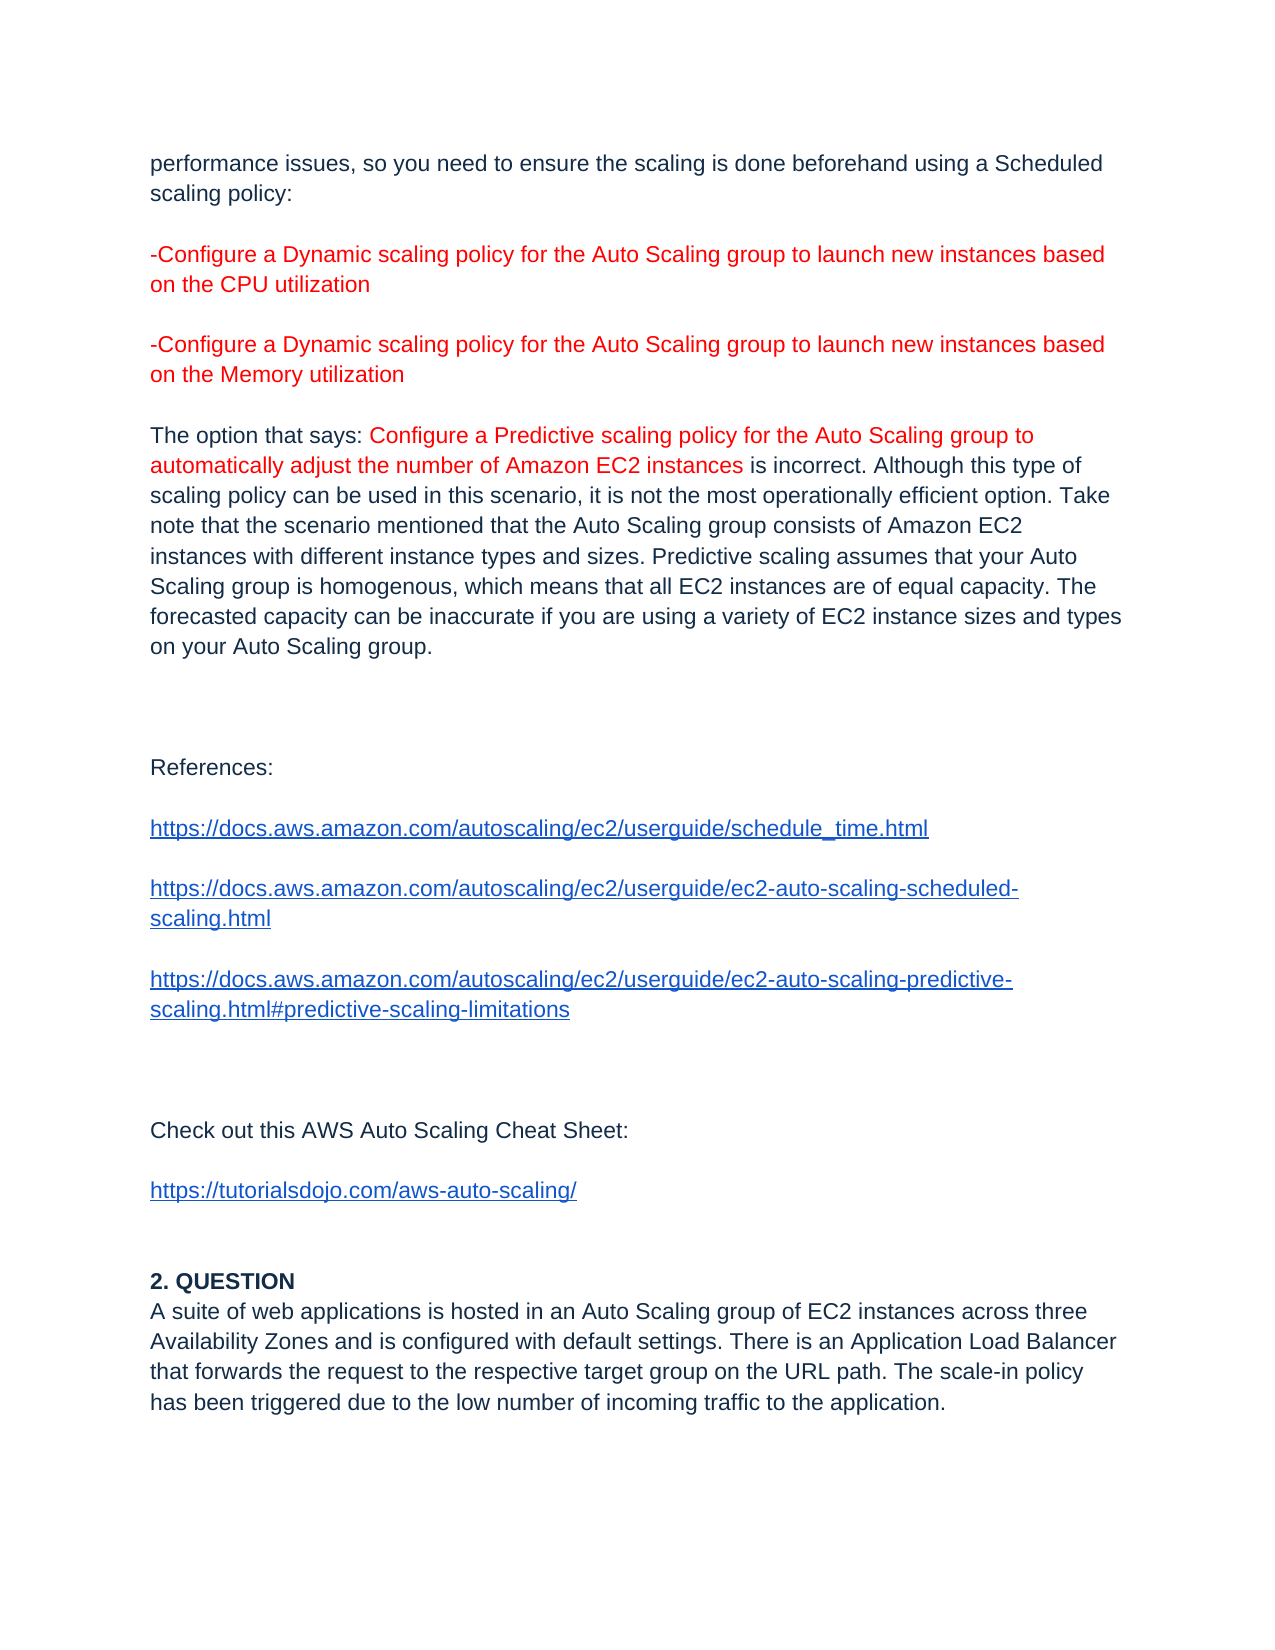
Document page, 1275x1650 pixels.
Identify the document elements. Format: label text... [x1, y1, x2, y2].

text The option that says: Configure a Predictive scaling policy for the Auto Scaling group to automatically adjust the number of Amazon EC2 instances is incorrect. Although this type of scaling policy can be used in this scenario, it is not the most operationally efficient option. Take note that the scenario mentioned that the Auto Scaling group consists of Amazon EC2 instances with different instance types and sizes. Predictive scaling assumes that your Auto Scaling group is homogenous, which means that all EC2 instances are of equal capacity. The forecasted capacity can be inaccurate if you are using a variety of EC2 instance sizes and types on your Auto Scaling group. [150, 422, 1125, 660]
text Check out this AWS Auto Scaling Cheat Sheet: [150, 1117, 1125, 1143]
text https://docs.aws.amazon.com/autoscaling/ec2/userguide/schedule_time.html [150, 814, 1125, 841]
text https://docs.aws.amazon.com/autoscaling/ec2/userguide/ec2-auto-scaling-predictive-scaling.html#predictive-scaling-limitations [150, 966, 1125, 1022]
text 2. QUESTION [150, 1268, 1125, 1294]
text -Configure a Dynamic scaling policy for the Auto Scaling group to launch new instances based on the Memory utilization [150, 331, 1125, 388]
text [150, 150, 1125, 207]
text -Configure a Dynamic scaling policy for the Auto Scaling group to launch new instances based on the CPU utilization [150, 241, 1125, 297]
text https://tutorialsdojo.com/aws-auto-scaling/ [150, 1177, 1125, 1203]
text https://docs.aws.amazon.com/autoscaling/ec2/userguide/ec2-auto-scaling-scheduled-scaling.html [150, 875, 1125, 932]
text References: [150, 754, 1125, 781]
text A suite of web applications is hosted in an Auto Scaling group of EC2 instances across three Availability Zones and is configured with default settings. There is an Application Load Balancer that forwards the request to the respective target group on the URL path. The scale-in policy has been triggered due to the low number of incoming traffic to the application. [150, 1298, 1125, 1415]
